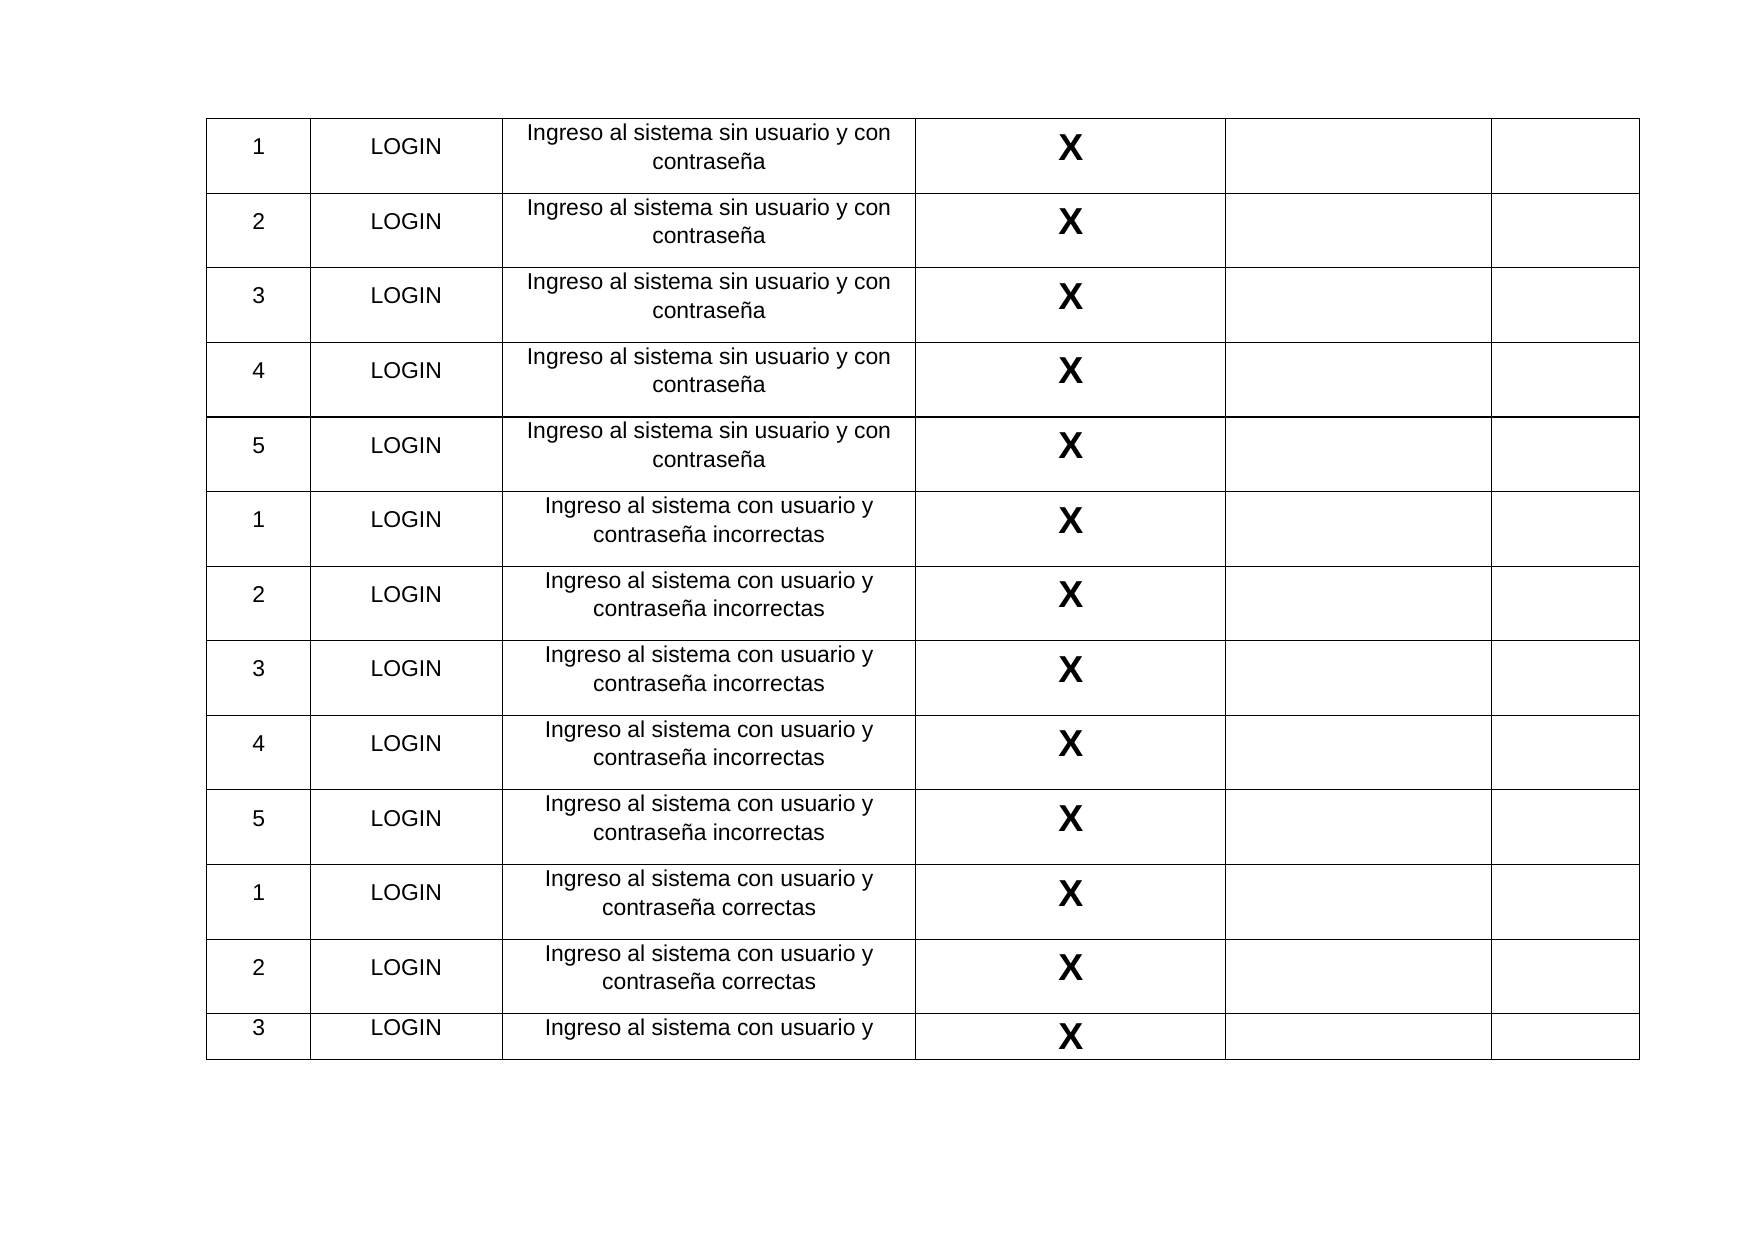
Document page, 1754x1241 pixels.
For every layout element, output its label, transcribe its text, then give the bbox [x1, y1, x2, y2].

table_cell X [916, 119, 1225, 193]
table_cell X [916, 940, 1225, 1013]
table_cell Ingreso al sistema con usuario y contraseña incorrectas [503, 567, 915, 640]
table_cell LOGIN [311, 790, 502, 864]
table_cell LOGIN [311, 865, 502, 938]
table_cell 1 [207, 865, 310, 938]
table_cell 2 [207, 567, 310, 640]
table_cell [503, 940, 915, 1013]
table_cell 3 [207, 641, 310, 715]
table_cell Ingreso al sistema con usuario y contraseña incorrectas [503, 790, 915, 864]
table_cell [1492, 790, 1639, 864]
table_cell Ingreso al sistema sin usuario y con contraseña [503, 343, 915, 416]
table_cell [1492, 492, 1639, 566]
table_cell [1226, 492, 1491, 566]
table_cell X [916, 641, 1225, 715]
table_cell 1 [207, 492, 310, 566]
table_cell [1226, 343, 1491, 416]
table_cell LOGIN [311, 119, 502, 193]
table_cell [1226, 1014, 1491, 1059]
table_cell LOGIN [311, 492, 502, 566]
table_cell [1226, 194, 1491, 267]
table_cell [1492, 716, 1639, 789]
table_cell 5 [207, 418, 310, 491]
table_cell X [916, 343, 1225, 416]
table_cell Ingreso al sistema con usuario y contraseña incorrectas [503, 641, 915, 715]
table_cell 2 [207, 194, 310, 267]
table_cell [1492, 343, 1639, 416]
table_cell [503, 1014, 915, 1059]
table_cell [1492, 641, 1639, 715]
table_cell [1226, 418, 1491, 491]
table_cell [1226, 119, 1491, 193]
table_cell 3 [207, 268, 310, 342]
table_cell [1492, 119, 1639, 193]
table_cell LOGIN [311, 194, 502, 267]
table_cell LOGIN [311, 567, 502, 640]
table_cell [1492, 865, 1639, 938]
table_cell Ingreso al sistema con usuario y contraseña incorrectas [503, 492, 915, 566]
table_cell 5 [207, 790, 310, 864]
table_cell LOGIN [311, 1014, 502, 1059]
table_cell [1492, 1014, 1639, 1059]
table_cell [503, 865, 915, 938]
table_cell [1492, 940, 1639, 1013]
table_cell LOGIN [311, 418, 502, 491]
table_cell X [916, 790, 1225, 864]
table_cell Ingreso al sistema sin usuario y con contraseña [503, 268, 915, 342]
table_cell Ingreso al sistema sin usuario y con contraseña [503, 119, 915, 193]
table_cell [1226, 940, 1491, 1013]
table_cell 2 [207, 940, 310, 1013]
table_cell [1226, 790, 1491, 864]
table_cell Ingreso al sistema sin usuario y con contraseña [503, 418, 915, 491]
table_cell [1492, 268, 1639, 342]
table_cell Ingreso al sistema con usuario y contraseña incorrectas [503, 716, 915, 789]
table_cell LOGIN [311, 716, 502, 789]
table_cell [1492, 418, 1639, 491]
table_cell LOGIN [311, 940, 502, 1013]
table_cell [1226, 567, 1491, 640]
table_cell LOGIN [311, 268, 502, 342]
table_cell 1 [207, 119, 310, 193]
table_cell 4 [207, 343, 310, 416]
table_cell X [916, 865, 1225, 938]
table_cell LOGIN [311, 641, 502, 715]
table_cell 3 [207, 1014, 310, 1059]
table_cell Ingreso al sistema sin usuario y con contraseña [503, 194, 915, 267]
table_cell [1226, 641, 1491, 715]
table_cell X [916, 268, 1225, 342]
table_cell LOGIN [311, 343, 502, 416]
table_cell [1226, 865, 1491, 938]
table_cell 4 [207, 716, 310, 789]
table_cell X [916, 418, 1225, 491]
table_cell [1492, 194, 1639, 267]
table_cell [1226, 268, 1491, 342]
table_cell X [916, 492, 1225, 566]
table_cell X [916, 194, 1225, 267]
table_cell X [916, 567, 1225, 640]
table_cell [1226, 716, 1491, 789]
table_cell [1492, 567, 1639, 640]
table_cell X [916, 716, 1225, 789]
table_cell X [916, 1014, 1225, 1059]
